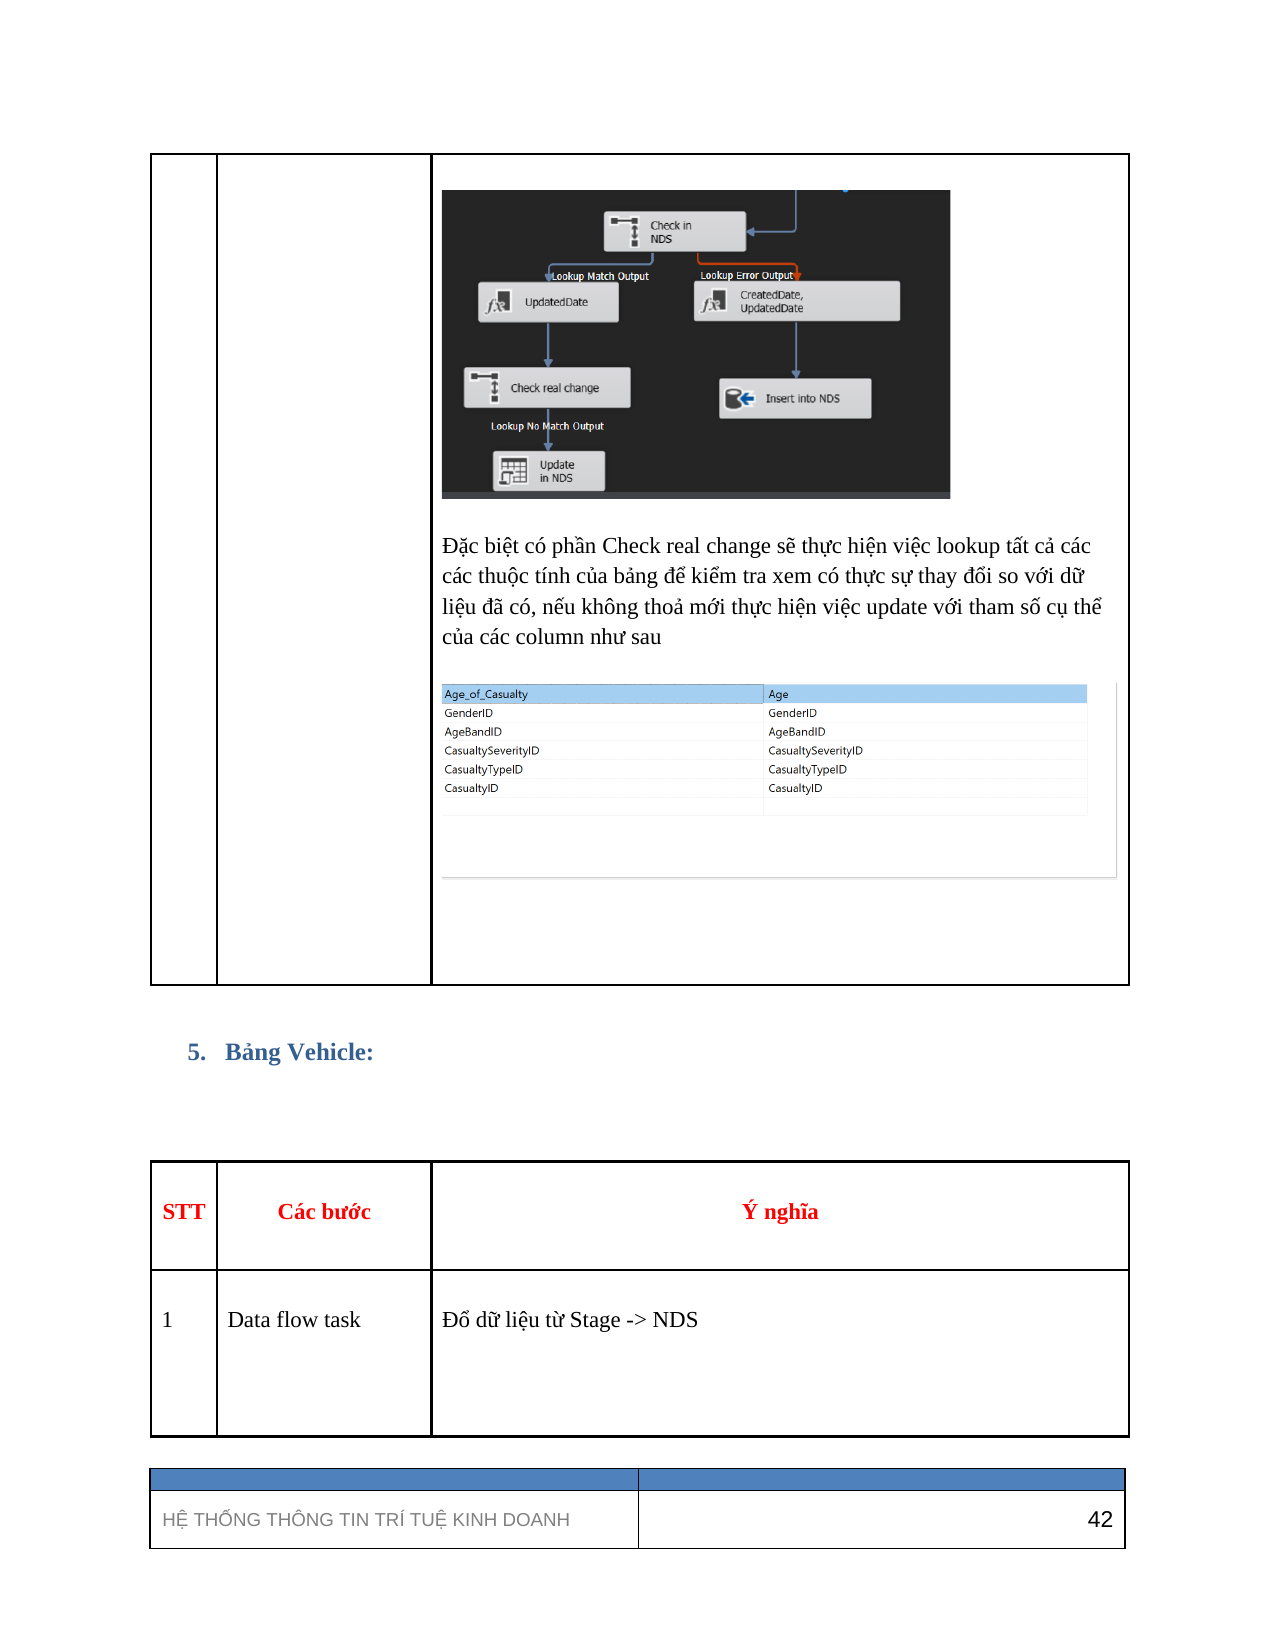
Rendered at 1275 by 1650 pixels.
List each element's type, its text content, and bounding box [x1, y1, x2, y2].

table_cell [218, 155, 430, 984]
table_cell 1 [152, 1271, 216, 1435]
subtitle Bảng Vehicle: [187, 1037, 1125, 1066]
table_header STT [152, 1163, 216, 1268]
picture [441, 683, 1118, 880]
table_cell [433, 1271, 1128, 1435]
table_cell 4 [152, 155, 216, 984]
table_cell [433, 155, 1128, 984]
picture [441, 190, 951, 499]
table_header Các bước [218, 1163, 430, 1268]
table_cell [218, 1271, 430, 1435]
table_header Ý nghĩa [433, 1163, 1128, 1268]
